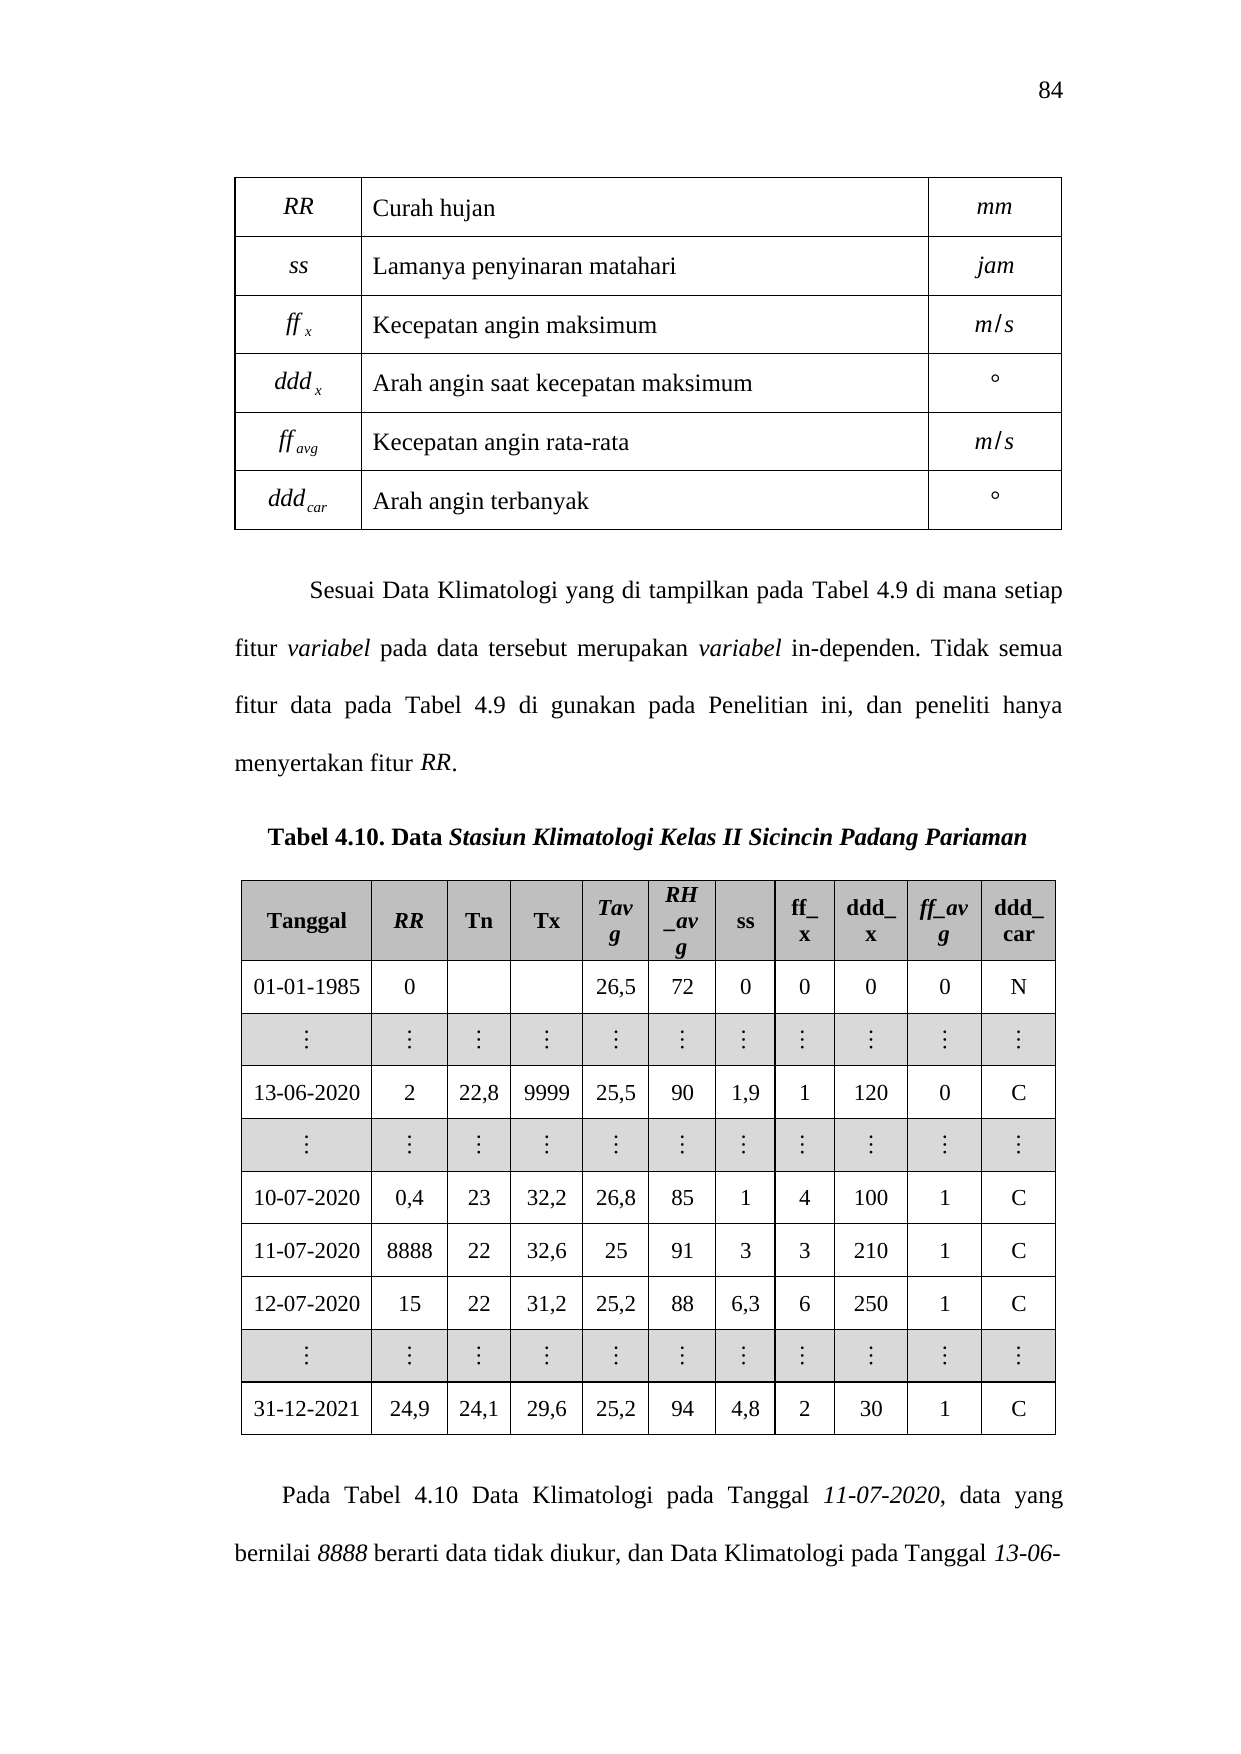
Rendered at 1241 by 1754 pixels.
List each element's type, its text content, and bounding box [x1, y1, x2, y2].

table_cell [236, 296, 361, 353]
table_cell [929, 471, 1061, 529]
table_header Tn [448, 881, 510, 960]
table_cell … [776, 1014, 834, 1065]
table_cell 29,6 [511, 1383, 582, 1434]
table_cell 1 [908, 1172, 981, 1223]
table_cell 2 [372, 1066, 447, 1118]
table_cell [929, 354, 1061, 412]
table_cell 25 [583, 1224, 648, 1276]
table_cell [236, 413, 361, 470]
table_cell … [982, 1014, 1055, 1065]
table_cell … [908, 1330, 981, 1381]
table_cell 8888 [372, 1224, 447, 1276]
table_cell … [835, 1119, 907, 1171]
table_cell … [448, 1119, 510, 1171]
table_cell 32,6 [511, 1224, 582, 1276]
table_cell Kecepatan angin rata-rata [362, 413, 928, 470]
table_cell C [982, 1066, 1055, 1118]
table_cell 1 [908, 1224, 981, 1276]
table_cell 0 [908, 1066, 981, 1118]
table_cell 01-01-1985 [242, 961, 371, 1012]
table_cell … [835, 1014, 907, 1065]
table_cell [511, 961, 582, 1012]
table_cell … [649, 1330, 715, 1381]
table_cell … [242, 1330, 371, 1381]
table_cell 9999 [511, 1066, 582, 1118]
table_cell … [372, 1330, 447, 1381]
table_cell 1 [908, 1383, 981, 1434]
table_cell 32,2 [511, 1172, 582, 1223]
table_cell 3 [776, 1224, 834, 1276]
table_cell 31-12-2021 [242, 1383, 371, 1434]
table_cell 6 [776, 1277, 834, 1329]
table_cell [929, 296, 1061, 353]
table_cell 22,8 [448, 1066, 510, 1118]
table_cell … [908, 1119, 981, 1171]
table_cell 2 [776, 1383, 834, 1434]
table_cell 4,8 [716, 1383, 774, 1434]
table_header ff_avg [908, 881, 981, 960]
table_cell 0 [835, 961, 907, 1012]
table_cell 24,1 [448, 1383, 510, 1434]
table_cell … [776, 1330, 834, 1381]
table_cell Arah angin saat kecepatan maksimum [362, 354, 928, 412]
table_cell 1,9 [716, 1066, 774, 1118]
table_cell 72 [649, 961, 715, 1012]
table_cell 26,8 [583, 1172, 648, 1223]
table_cell 30 [835, 1383, 907, 1434]
table_cell 24,9 [372, 1383, 447, 1434]
table_header Tx [511, 881, 582, 960]
table_cell 22 [448, 1277, 510, 1329]
table_cell 91 [649, 1224, 715, 1276]
table_cell 4 [776, 1172, 834, 1223]
table_cell Kecepatan angin maksimum [362, 296, 928, 353]
table_cell … [242, 1119, 371, 1171]
table_cell … [448, 1014, 510, 1065]
table_cell … [982, 1330, 1055, 1381]
table_header ddd_car [982, 881, 1055, 960]
table_cell Lamanya penyinaran matahari [362, 237, 928, 294]
table_cell 15 [372, 1277, 447, 1329]
table_cell [929, 178, 1061, 236]
table_cell … [649, 1014, 715, 1065]
table_cell 0 [716, 961, 774, 1012]
table_cell C [982, 1383, 1055, 1434]
table_cell [236, 178, 361, 236]
table_cell … [716, 1119, 774, 1171]
table_cell N [982, 961, 1055, 1012]
table_header ss [716, 881, 774, 960]
table_cell … [835, 1330, 907, 1381]
table_cell … [716, 1330, 774, 1381]
table_cell Arah angin terbanyak [362, 471, 928, 529]
table_cell Curah hujan [362, 178, 928, 236]
table_cell … [583, 1014, 648, 1065]
table_cell 0 [372, 961, 447, 1012]
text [234, 1481, 1063, 1567]
table_cell [236, 354, 361, 412]
table_header Tanggal [242, 881, 371, 960]
table_header ff_x [776, 881, 834, 960]
table_cell [929, 413, 1061, 470]
table_cell 1 [776, 1066, 834, 1118]
table_cell 1 [716, 1172, 774, 1223]
table_cell 88 [649, 1277, 715, 1329]
table_cell … [982, 1119, 1055, 1171]
table_cell 250 [835, 1277, 907, 1329]
table_cell 25,2 [583, 1383, 648, 1434]
table_cell 3 [716, 1224, 774, 1276]
table_cell 25,2 [583, 1277, 648, 1329]
table_cell [236, 237, 361, 294]
table_header RR [372, 881, 447, 960]
table_cell 13-06-2020 [242, 1066, 371, 1118]
table_cell … [649, 1119, 715, 1171]
table_cell … [776, 1119, 834, 1171]
table_cell 22 [448, 1224, 510, 1276]
table_cell 1 [908, 1277, 981, 1329]
table_cell 0 [908, 961, 981, 1012]
table_cell 6,3 [716, 1277, 774, 1329]
table_cell … [583, 1119, 648, 1171]
table_cell … [511, 1014, 582, 1065]
table_cell … [372, 1014, 447, 1065]
table_header Tavg [583, 881, 648, 960]
table_cell 85 [649, 1172, 715, 1223]
table_cell 100 [835, 1172, 907, 1223]
table_header RH_avg [649, 881, 715, 960]
table_cell [448, 961, 510, 1012]
table_cell … [372, 1119, 447, 1171]
table_cell C [982, 1172, 1055, 1223]
table_cell 90 [649, 1066, 715, 1118]
table_cell … [448, 1330, 510, 1381]
table_cell … [511, 1330, 582, 1381]
table_cell 12-07-2020 [242, 1277, 371, 1329]
table_header ddd_x [835, 881, 907, 960]
table_cell 10-07-2020 [242, 1172, 371, 1223]
table_cell 31,2 [511, 1277, 582, 1329]
table_cell [236, 471, 361, 529]
table_cell 0 [776, 961, 834, 1012]
table_cell 0,4 [372, 1172, 447, 1223]
table_cell … [908, 1014, 981, 1065]
table_cell 11-07-2020 [242, 1224, 371, 1276]
table_cell … [242, 1014, 371, 1065]
table_cell … [511, 1119, 582, 1171]
table_cell [929, 237, 1061, 294]
table_cell 25,5 [583, 1066, 648, 1118]
table_cell 120 [835, 1066, 907, 1118]
table_cell 23 [448, 1172, 510, 1223]
table_cell 210 [835, 1224, 907, 1276]
table_cell … [716, 1014, 774, 1065]
table_cell 94 [649, 1383, 715, 1434]
table_cell C [982, 1277, 1055, 1329]
table_cell … [583, 1330, 648, 1381]
table_cell C [982, 1224, 1055, 1276]
table_cell 26,5 [583, 961, 648, 1012]
